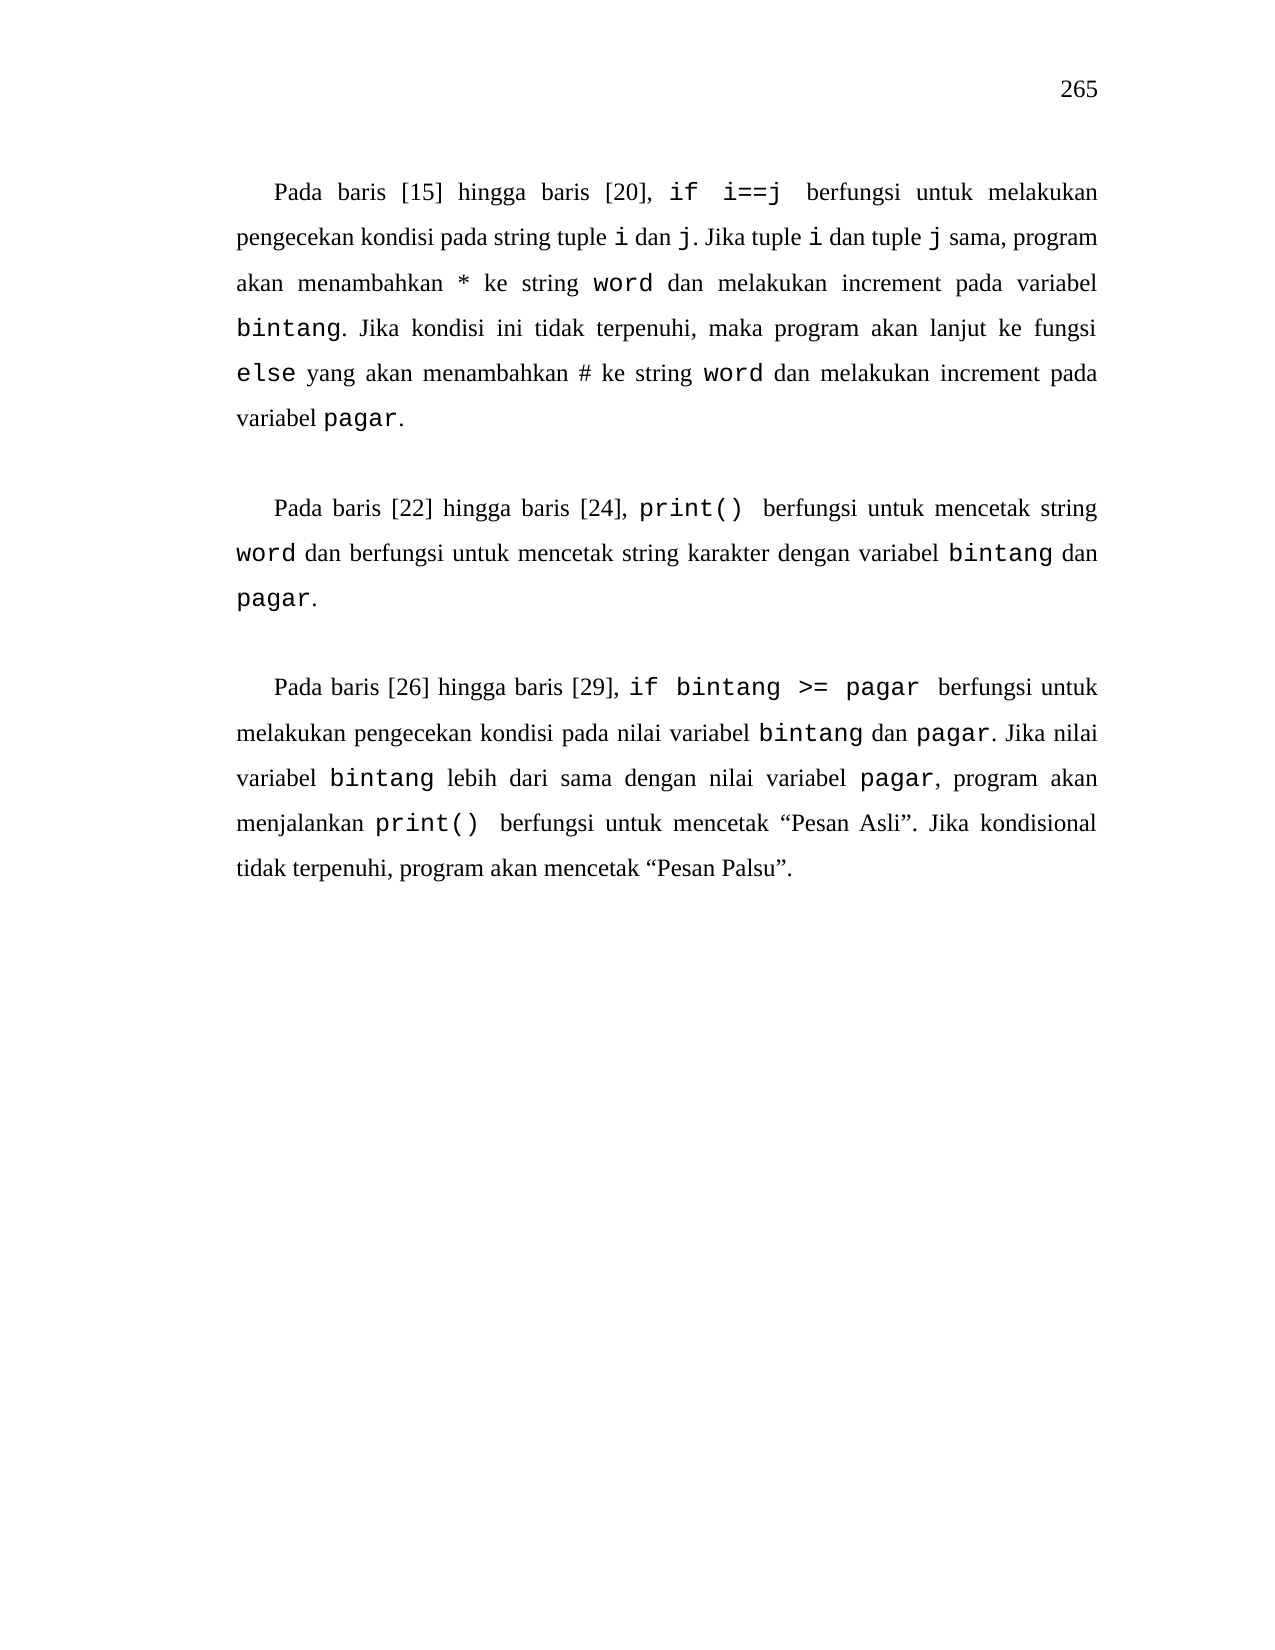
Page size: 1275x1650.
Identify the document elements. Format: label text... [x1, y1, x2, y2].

text Pada baris [22] hingga baris [24], print() berfungsi untuk mencetak string word dan berfungsi untuk mencetak string karakter dengan variabel bintang dan pagar. [236, 493, 1098, 614]
text Pada baris [15] hingga baris [20], if i==j berfungsi untuk melakukan pengecekan kondisi pada string tuple i dan j. Jika tuple i dan tuple j sama, program akan menambahkan * ke string word dan melakukan increment pada variabel bintang. Jika kondisi ini tidak terpenuhi, maka program akan lanjut ke fungsi else yang akan menambahkan # ke string word dan melakukan increment pada variabel pagar. [236, 177, 1098, 434]
text Pada baris [26] hingga baris [29], if bintang >= pagar berfungsi untuk melakukan pengecekan kondisi pada nilai variabel bintang dan pagar. Jika nilai variabel bintang lebih dari sama dengan nilai variabel pagar, program akan menjalankan print() berfungsi untuk mencetak “Pesan Asli”. Jika kondisional tidak terpenuhi, program akan mencetak “Pesan Palsu”. [236, 672, 1098, 882]
